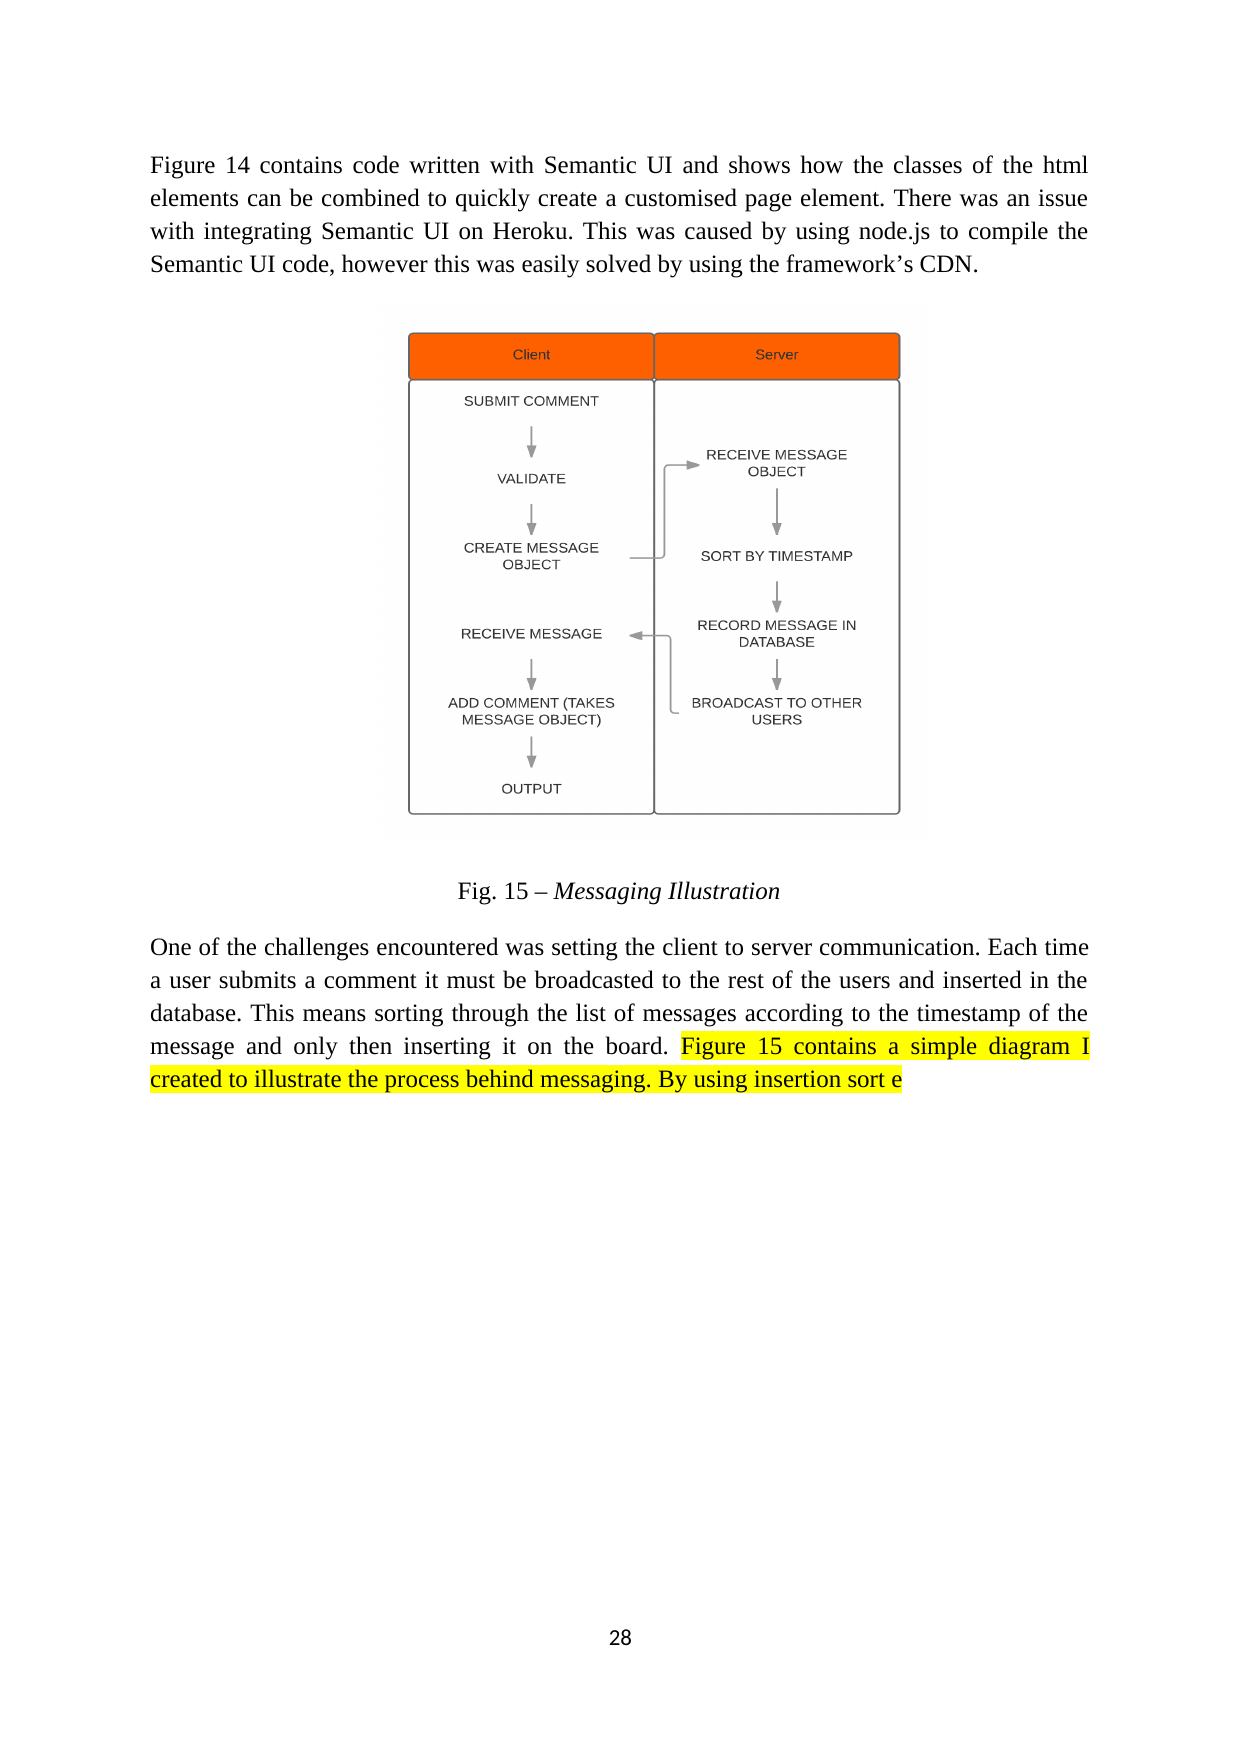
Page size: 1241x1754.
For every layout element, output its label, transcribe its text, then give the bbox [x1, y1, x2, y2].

text Figure 14 contains code written with Semantic UI and shows how the classes of the html elements can be combined to quickly create a customised page element. There was an issue with integrating Semantic UI on Heroku. This was caused by using node.js to compile the Semantic UI code, however this was easily solved by using the framework’s CDN. [150, 150, 1090, 278]
text One of the challenges encountered was setting the client to server communication. Each time a user submits a comment it must be broadcasted to the rest of the users and inserted in the database. This means sorting through the list of messages according to the timestamp of the message and only then inserting it on the board. Figure 15 contains a simple diagram I created to illustrate the process behind messaging. By using insertion sort e [150, 932, 1090, 1093]
picture [376, 302, 932, 845]
